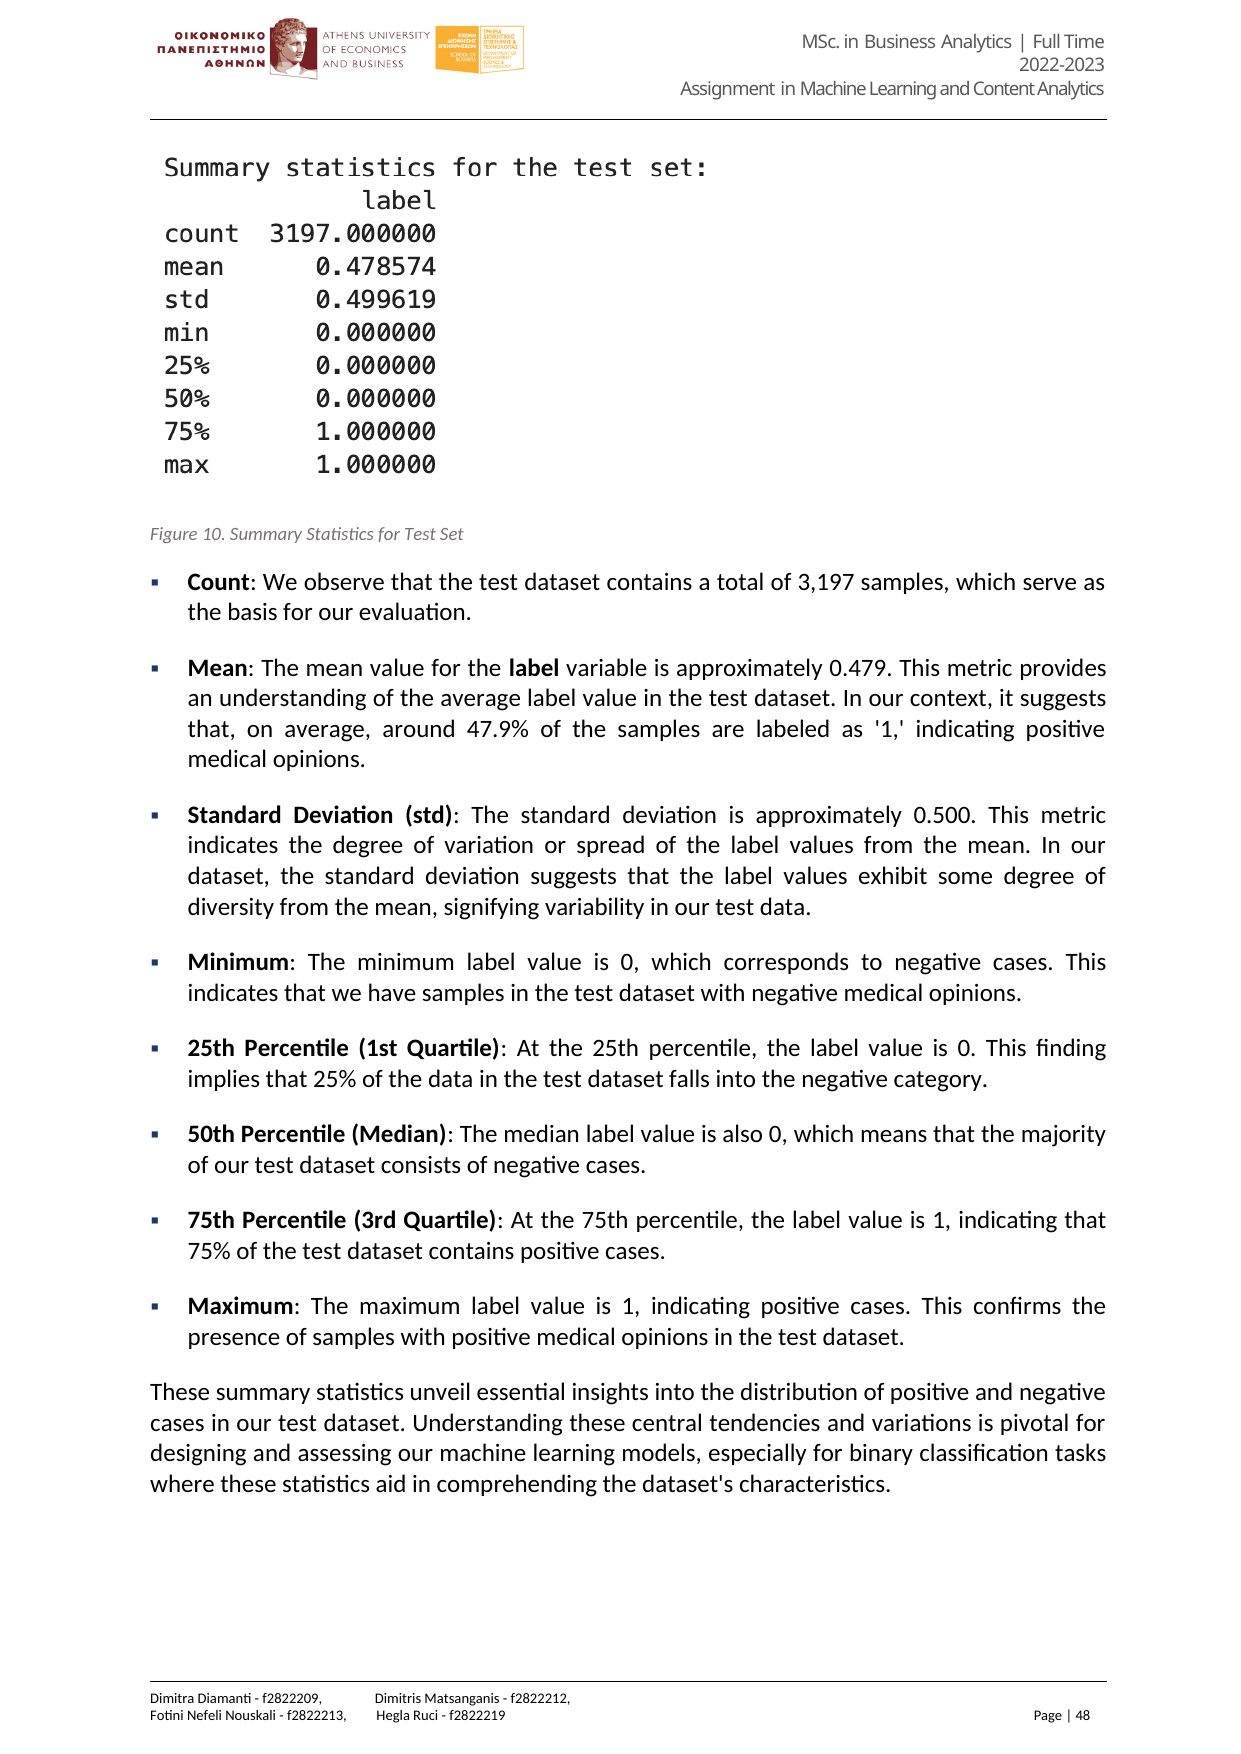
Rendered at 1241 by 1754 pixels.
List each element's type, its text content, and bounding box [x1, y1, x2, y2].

list 50th Percentile (Median): The median label value is also 0, which means that the majority of our test dataset consists of negative cases. [150, 1118, 1107, 1179]
list Mean: The mean value for the label variable is approximately 0.479. This metric provides an understanding of the average label value in the test dataset. In our context, it suggests that, on average, around 47.9% of the samples are labeled as '1,' indicating positive medical opinions. [150, 652, 1107, 774]
list Standard Deviation (std): The standard deviation is approximately 0.500. This metric indicates the degree of variation or spread of the label values from the mean. In our dataset, the standard deviation suggests that the label values exhibit some degree of diversity from the mean, signifying variability in our test data. [150, 799, 1107, 921]
list Count: We observe that the test dataset contains a total of 3,197 samples, which serve as the basis for our evaluation. [150, 566, 1107, 627]
list 25th Percentile (1st Quartile): At the 25th percentile, the label value is 0. This finding implies that 25% of the data in the test dataset falls into the negative category. [150, 1032, 1107, 1093]
picture [150, 143, 721, 498]
picture [151, 17, 526, 82]
list Minimum: The minimum label value is 0, which corresponds to negative cases. This indicates that we have samples in the test dataset with negative medical opinions. [150, 946, 1107, 1007]
list Maximum: The maximum label value is 1, indicating positive cases. This confirms the presence of samples with positive medical opinions in the test dataset. [150, 1290, 1107, 1351]
list 75th Percentile (3rd Quartile): At the 75th percentile, the label value is 1, indicating that 75% of the test dataset contains positive cases. [150, 1204, 1107, 1265]
text These summary statistics unveil essential insights into the distribution of positive and negative cases in our test dataset. Understanding these central tendencies and variations is pivotal for designing and assessing our machine learning models, especially for binary classification tasks where these statistics aid in comprehending the dataset's characteristics. [150, 1376, 1107, 1498]
text Figure 10. Summary Statistics for Test Set [150, 522, 1107, 545]
